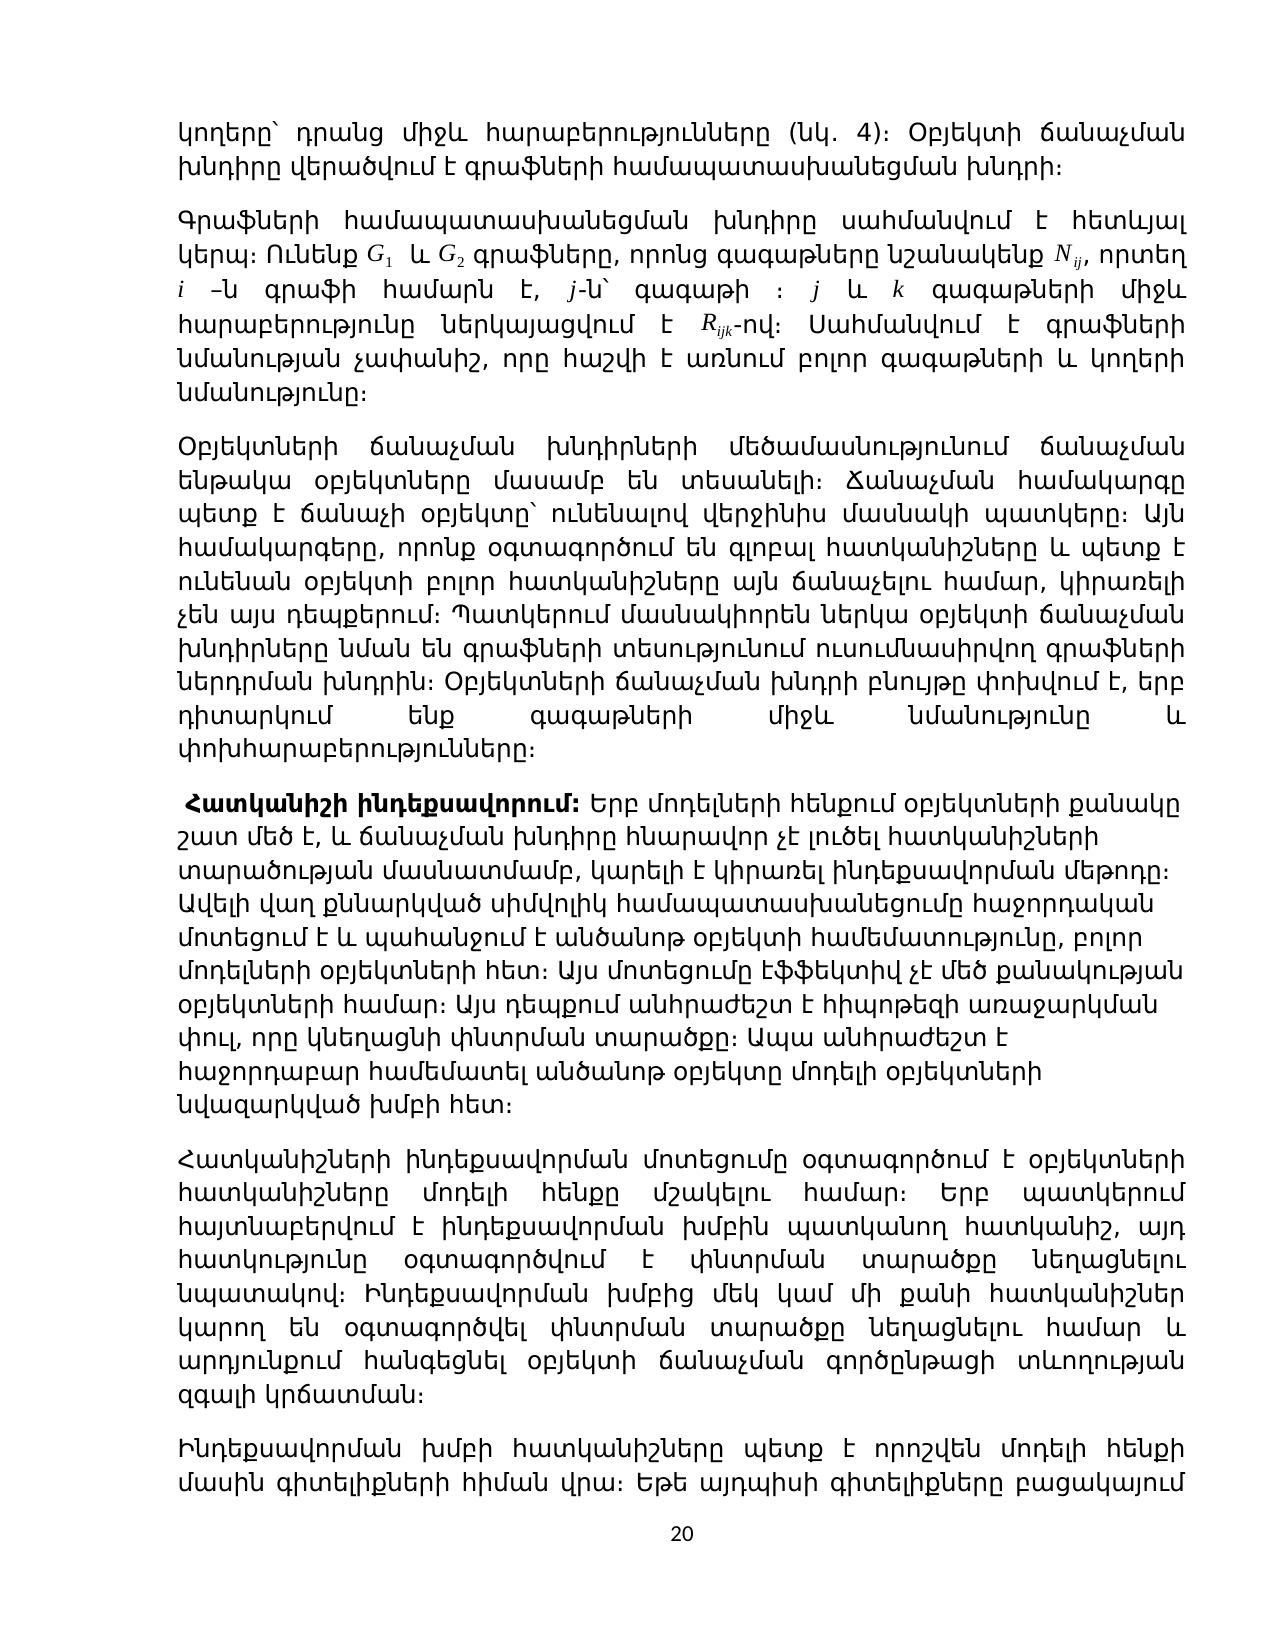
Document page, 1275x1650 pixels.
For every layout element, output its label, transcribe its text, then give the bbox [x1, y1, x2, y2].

text Հատկանիշների ինդեքսավորման մոտեցումը օգտագործում է օբյեկտների հատկանիշները մոդելի հենքը մշակելու համար։ Երբ պատկերում հայտնաբերվում է ինդեքսավորման խմբին պատկանող հատկանիշ, այդ հատկությունը օգտագործվում է փնտրման տարածքը նեղացնելու նպատակով։ Ինդեքսավորման խմբից մեկ կամ մի քանի հատկանիշներ կարող են օգտագործվել փնտրման տարածքը նեղացնելու համար և արդյունքում հանգեցնել օբյեկտի ճանաչման գործընթացի տևողության զգալի կրճատման։ [177, 1145, 1186, 1409]
text Հատկանիշի ինդեքսավորում: Երբ մոդելների հենքում օբյեկտների քանակը շատ մեծ է, և ճանաչման խնդիրը հնարավոր չէ լուծել հատկանիշների տարածության մասնատմամբ, կարելի է կիրառել ինդեքսավորման մեթոդը։ Ավելի վաղ քննարկված սիմվոլիկ համապատասխանեցումը հաջորդական մոտեցում է և պահանջում է անծանոթ օբյեկտի համեմատությունը, բոլոր մոդելների օբյեկտների հետ։ Այս մոտեցումը էֆֆեկտիվ չէ մեծ քանակության օբյեկտների համար։ Այս դեպքում անհրաժեշտ է հիպոթեզի առաջարկման փուլ, որը կնեղացնի փնտրման տարածքը։ Ապա անհրաժեշտ է հաջորդաբար համեմատել անծանոթ օբյեկտը մոդելի օբյեկտների նվազարկված խմբի հետ։ [177, 789, 1186, 1120]
text Օբյեկտների ճանաչման խնդիրների մեծամասնությունում ճանաչման ենթակա օբյեկտները մասամբ են տեսանելի։ Ճանաչման համակարգը պետք է ճանաչի օբյեկտը՝ ունենալով վերջինիս մասնակի պատկերը։ Այն համակարգերը, որոնք օգտագործում են գլոբալ հատկանիշները և պետք է ունենան օբյեկտի բոլոր հատկանիշները այն ճանաչելու համար, կիրառելի չեն այս դեպքերում։ Պատկերում մասնակիորեն ներկա օբյեկտի ճանաչման խնդիրները նման են գրաֆների տեսությունում ուսումնասիրվող գրաֆների ներդրման խնդրին։ Օբյեկտների ճանաչման խնդրի բնույթը փոխվում է, երբ դիտարկում ենք գագաթների միջև նմանությունը և փոխհարաբերությունները։ [177, 432, 1186, 763]
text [177, 1434, 1186, 1497]
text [177, 118, 1186, 181]
text Գրաֆների համապատասխանեցման խնդիրը սահմանվում է հետևյալ կերպ։ Ունենք և գրաֆները, որոնց գագաթները նշանակենք , որտեղ –ն գրաֆի համարն է, -ն՝ գագաթի ։ և գագաթների միջև հարաբերությունը ներկայացվում է -ով։ Սահմանվում է գրաֆների նմանության չափանիշ, որը հաշվի է առնում բոլոր գագաթների և կողերի նմանությունը։ [177, 206, 1186, 407]
